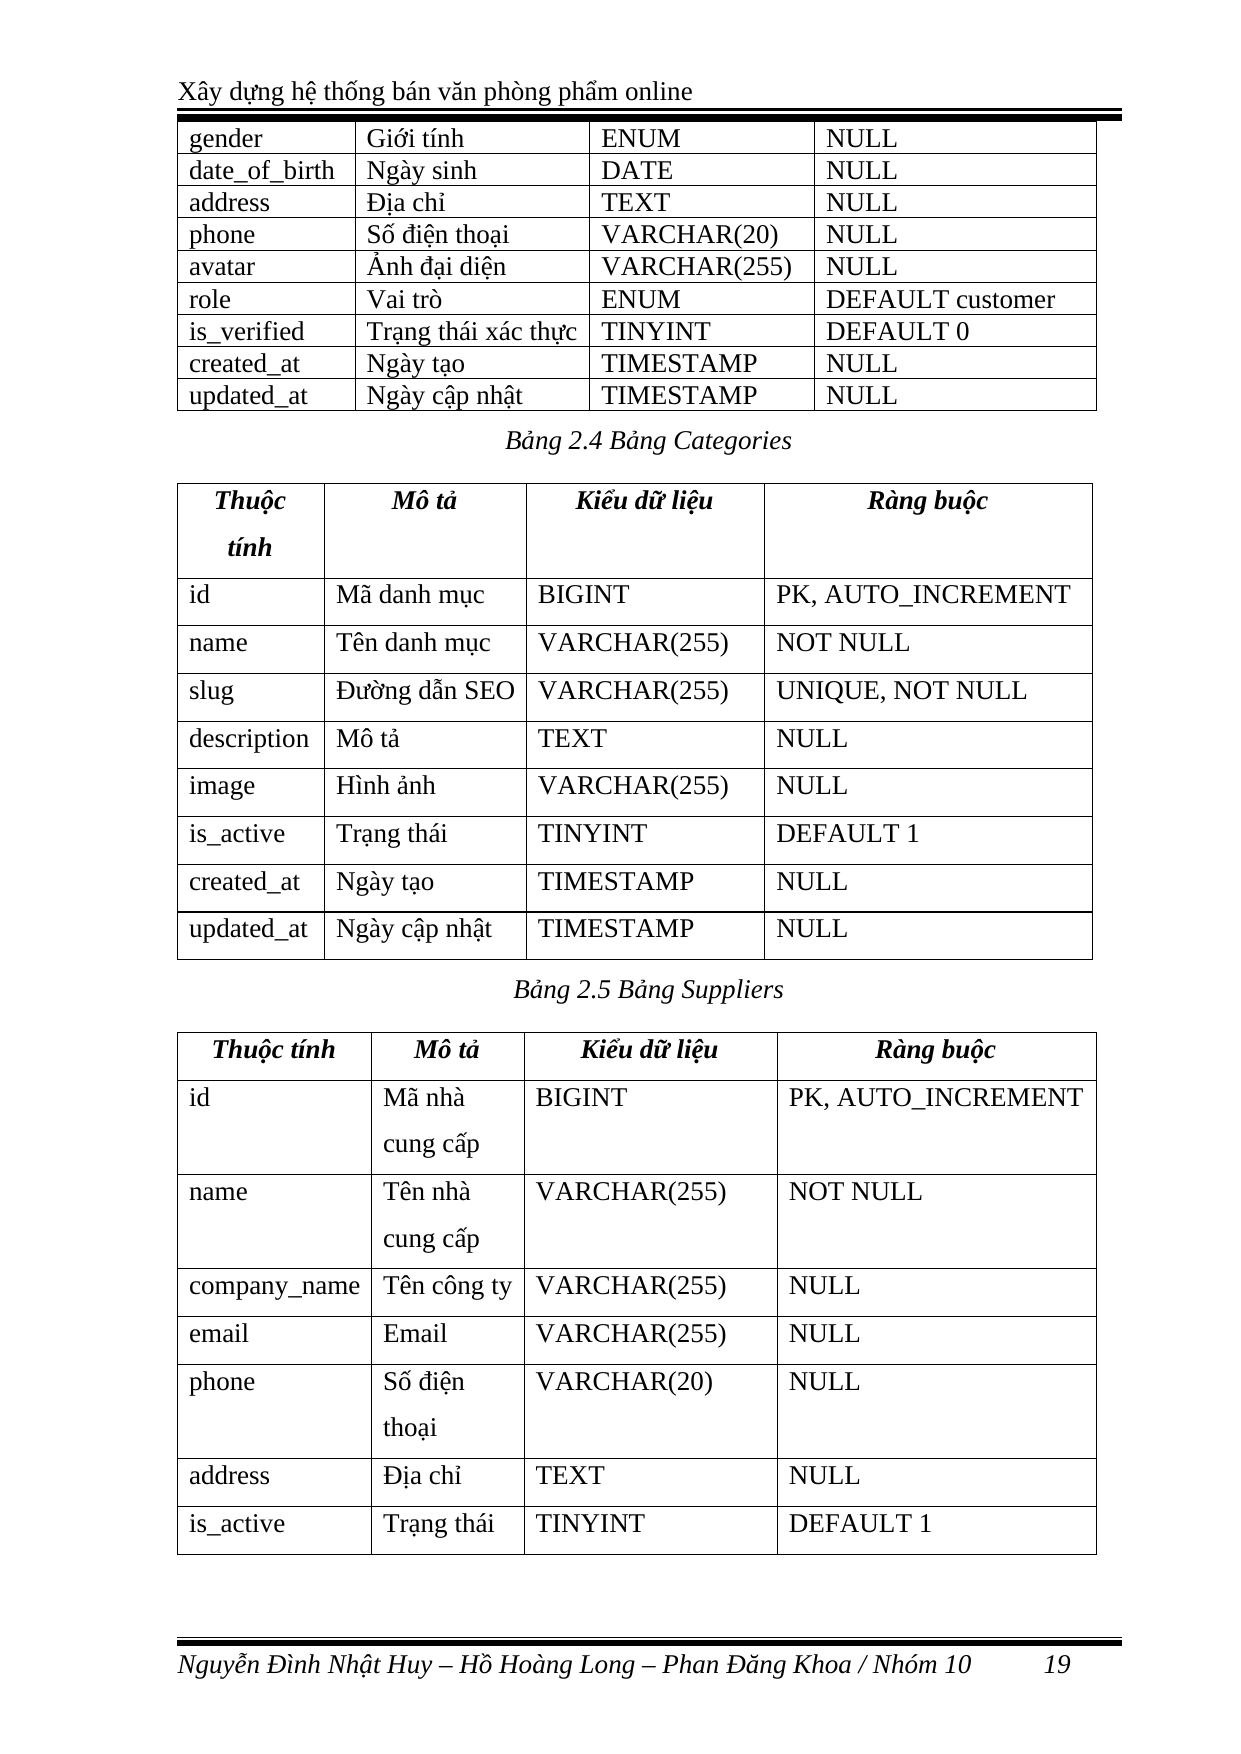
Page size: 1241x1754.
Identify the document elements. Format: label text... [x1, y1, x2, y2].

table_cell ENUM [590, 122, 814, 153]
table_cell Trạng thái xác thực [356, 315, 589, 346]
table_cell VARCHAR(255) [525, 1175, 777, 1268]
table_cell TIMESTAMP [527, 913, 764, 959]
table_cell Vai trò [356, 283, 589, 314]
table_cell is_active [178, 1507, 371, 1553]
table_cell PK, AUTO_INCREMENT [765, 579, 1092, 625]
table_cell Trạng thái [372, 1507, 524, 1553]
table_cell address [178, 1459, 371, 1506]
table_cell name [178, 1175, 371, 1268]
table_cell id [178, 1081, 371, 1174]
table_cell TINYINT [590, 315, 814, 346]
table_cell NULL [765, 865, 1092, 911]
table_cell role [178, 283, 355, 314]
table_header Thuộc tính [178, 1033, 371, 1079]
table_cell is_active [178, 817, 324, 864]
table_cell date_of_birth [178, 154, 355, 185]
table_header Kiểu dữ liệu [525, 1033, 777, 1079]
table_cell phone [178, 1365, 371, 1458]
table_cell VARCHAR(255) [527, 626, 764, 673]
table_cell ENUM [590, 283, 814, 314]
table_cell Ảnh đại diện [356, 251, 589, 282]
table_cell TINYINT [525, 1507, 777, 1553]
table_cell VARCHAR(20) [590, 218, 814, 249]
table_cell Ngày tạo [325, 865, 526, 911]
table_cell Mô tả [325, 722, 526, 768]
table_cell DEFAULT 0 [815, 315, 1096, 346]
table_cell VARCHAR(255) [525, 1317, 777, 1364]
table_cell NULL [778, 1365, 1096, 1458]
table_cell NULL [815, 251, 1096, 282]
table_cell TIMESTAMP [590, 379, 814, 410]
table_cell avatar [178, 251, 355, 282]
table_cell TINYINT [527, 817, 764, 864]
table_cell created_at [178, 347, 355, 378]
table_cell BIGINT [527, 579, 764, 625]
table_cell is_verified [178, 315, 355, 346]
table_cell NOT NULL [765, 626, 1092, 673]
table_cell slug [178, 674, 324, 721]
table_cell name [178, 626, 324, 673]
table_cell Ngày cập nhật [325, 913, 526, 959]
table_cell image [178, 769, 324, 816]
table_cell Đường dẫn SEO [325, 674, 526, 721]
table_cell DEFAULT 1 [765, 817, 1092, 864]
table_cell Ngày cập nhật [356, 379, 589, 410]
table_header Thuộc tính [178, 484, 324, 577]
table_cell NULL [815, 186, 1096, 217]
table_cell Ngày tạo [356, 347, 589, 378]
table_cell Giới tính [356, 122, 589, 153]
table_cell Trạng thái [325, 817, 526, 864]
table_cell DATE [590, 154, 814, 185]
table_cell Tên nhà cung cấp [372, 1175, 524, 1268]
table_cell DEFAULT 1 [778, 1507, 1096, 1553]
table_header Ràng buộc [778, 1033, 1096, 1079]
table_cell email [178, 1317, 371, 1364]
table_cell Mã nhà cung cấp [372, 1081, 524, 1174]
table_cell VARCHAR(255) [527, 769, 764, 816]
table_cell UNIQUE, NOT NULL [765, 674, 1092, 721]
table_header Ràng buộc [765, 484, 1092, 577]
table_cell NULL [778, 1269, 1096, 1316]
table_cell VARCHAR(255) [527, 674, 764, 721]
table_cell TEXT [525, 1459, 777, 1506]
table_header Mô tả [325, 484, 526, 577]
table_cell address [178, 186, 355, 217]
table_cell Địa chỉ [372, 1459, 524, 1506]
table_cell VARCHAR(255) [525, 1269, 777, 1316]
table_cell NULL [815, 347, 1096, 378]
table_cell Tên danh mục [325, 626, 526, 673]
table_cell NULL [815, 122, 1096, 153]
table_cell NULL [815, 218, 1096, 249]
table_cell id [178, 579, 324, 625]
table_cell TEXT [590, 186, 814, 217]
table_cell NULL [765, 769, 1092, 816]
table_cell NULL [778, 1317, 1096, 1364]
table_cell DEFAULT customer [815, 283, 1096, 314]
table_cell NULL [765, 722, 1092, 768]
table_cell BIGINT [525, 1081, 777, 1174]
table_cell PK, AUTO_INCREMENT [778, 1081, 1096, 1174]
table_cell VARCHAR(20) [525, 1365, 777, 1458]
table_cell VARCHAR(255) [590, 251, 814, 282]
table_cell NULL [778, 1459, 1096, 1506]
table_cell Mã danh mục [325, 579, 526, 625]
table_cell TEXT [527, 722, 764, 768]
table_cell Số điện thoại [372, 1365, 524, 1458]
table_cell Địa chỉ [356, 186, 589, 217]
table_cell Số điện thoại [356, 218, 589, 249]
table_cell NOT NULL [778, 1175, 1096, 1268]
table_cell TIMESTAMP [527, 865, 764, 911]
table_cell Email [372, 1317, 524, 1364]
table_cell Ngày sinh [356, 154, 589, 185]
table_header Mô tả [372, 1033, 524, 1079]
table_cell NULL [815, 154, 1096, 185]
table_cell NULL [765, 913, 1092, 959]
table_cell updated_at [178, 379, 355, 410]
table_cell gender [178, 122, 355, 153]
table_cell updated_at [178, 913, 324, 959]
table_cell TIMESTAMP [590, 347, 814, 378]
table_cell Tên công ty [372, 1269, 524, 1316]
table_cell description [178, 722, 324, 768]
table_header Kiểu dữ liệu [527, 484, 764, 577]
table_cell company_name [178, 1269, 371, 1316]
table_cell Hình ảnh [325, 769, 526, 816]
table_cell NULL [815, 379, 1096, 410]
table_cell created_at [178, 865, 324, 911]
table_cell phone [178, 218, 355, 249]
